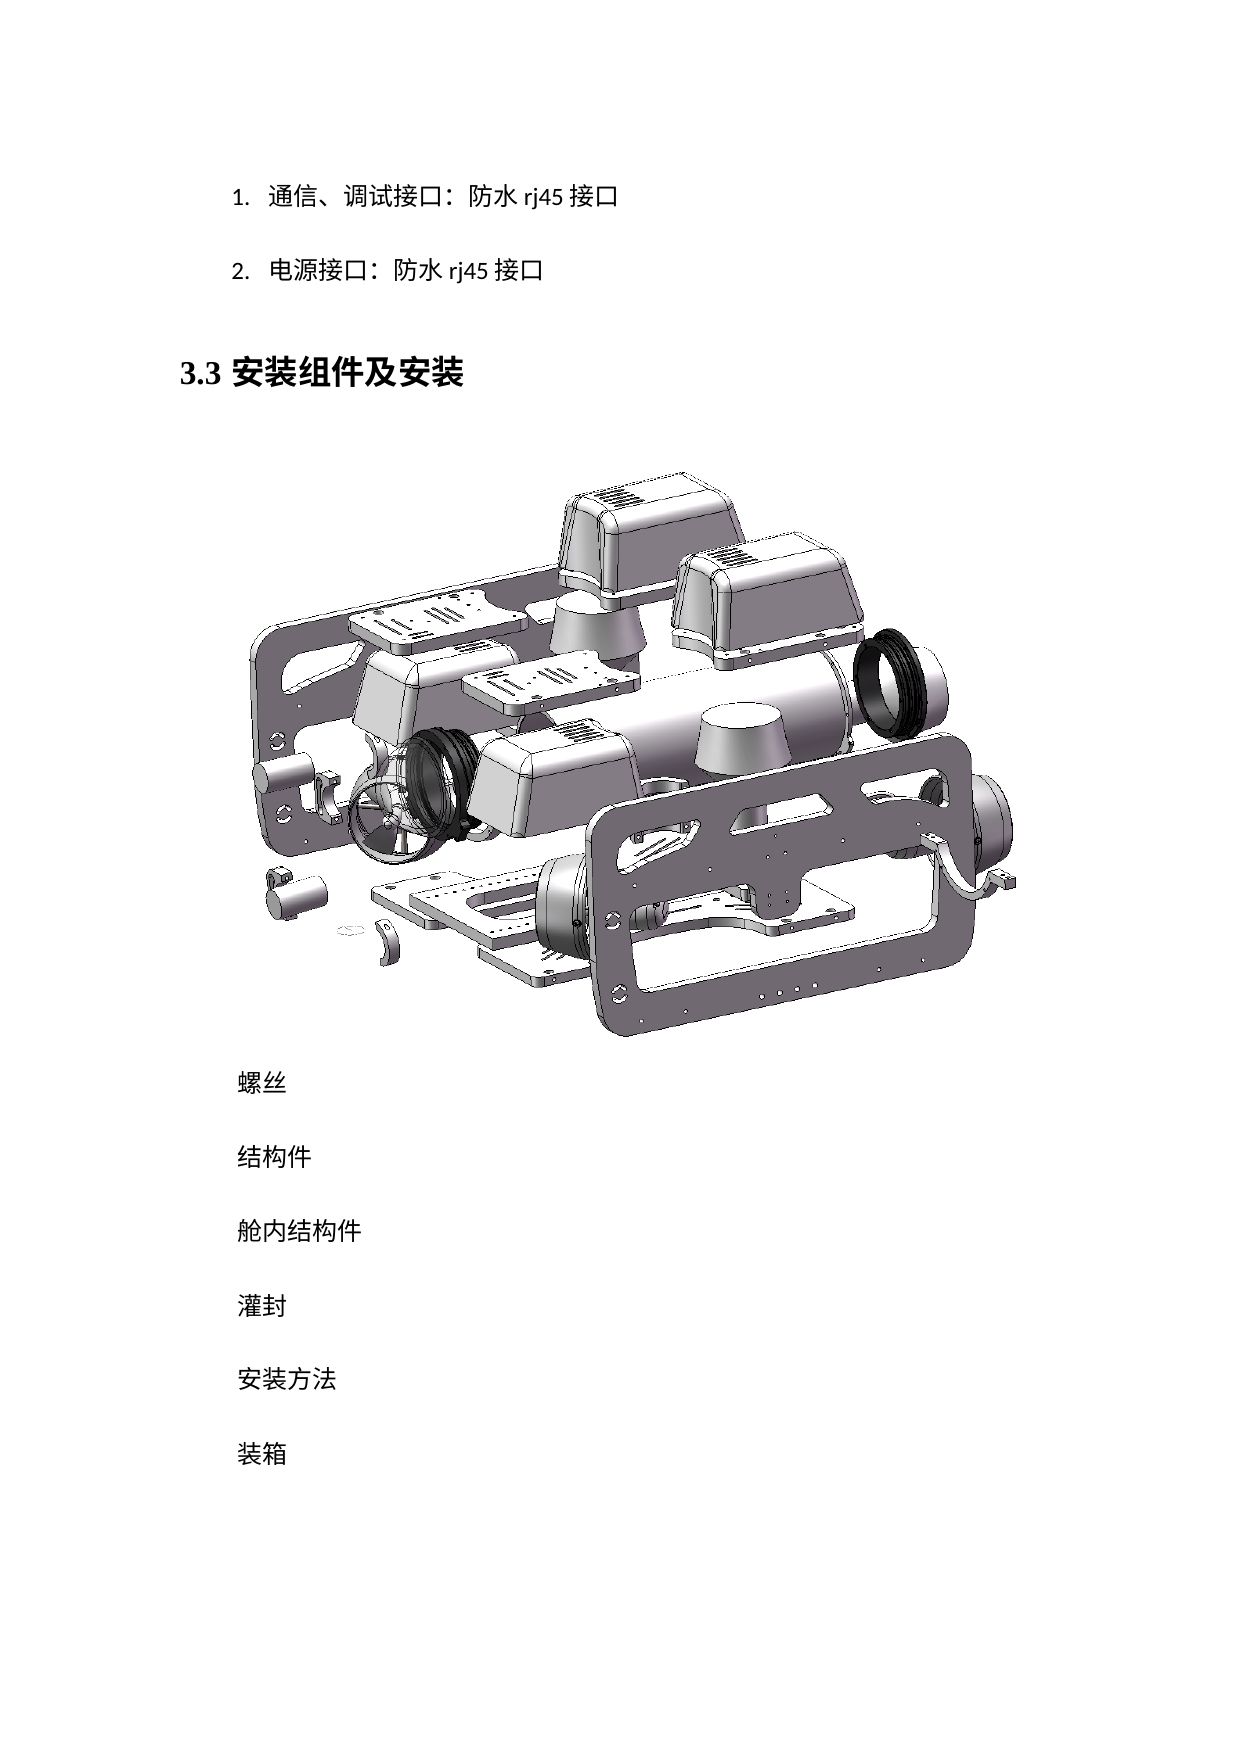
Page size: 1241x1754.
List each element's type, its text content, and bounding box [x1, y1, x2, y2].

text 灌封 [187, 1272, 1053, 1337]
text 结构件 [187, 1123, 1053, 1188]
list 通信、调试接口：防水rj45接口 [231, 162, 1053, 227]
text 螺丝 [187, 1049, 1053, 1114]
picture [193, 464, 1047, 1048]
subtitle 安装组件及安装 [112, 337, 1053, 402]
text 装箱 [187, 1420, 1053, 1485]
text 安装方法 [187, 1346, 1053, 1411]
list 电源接口：防水rj45接口 [231, 236, 1053, 301]
text 舱内结构件 [187, 1197, 1053, 1262]
